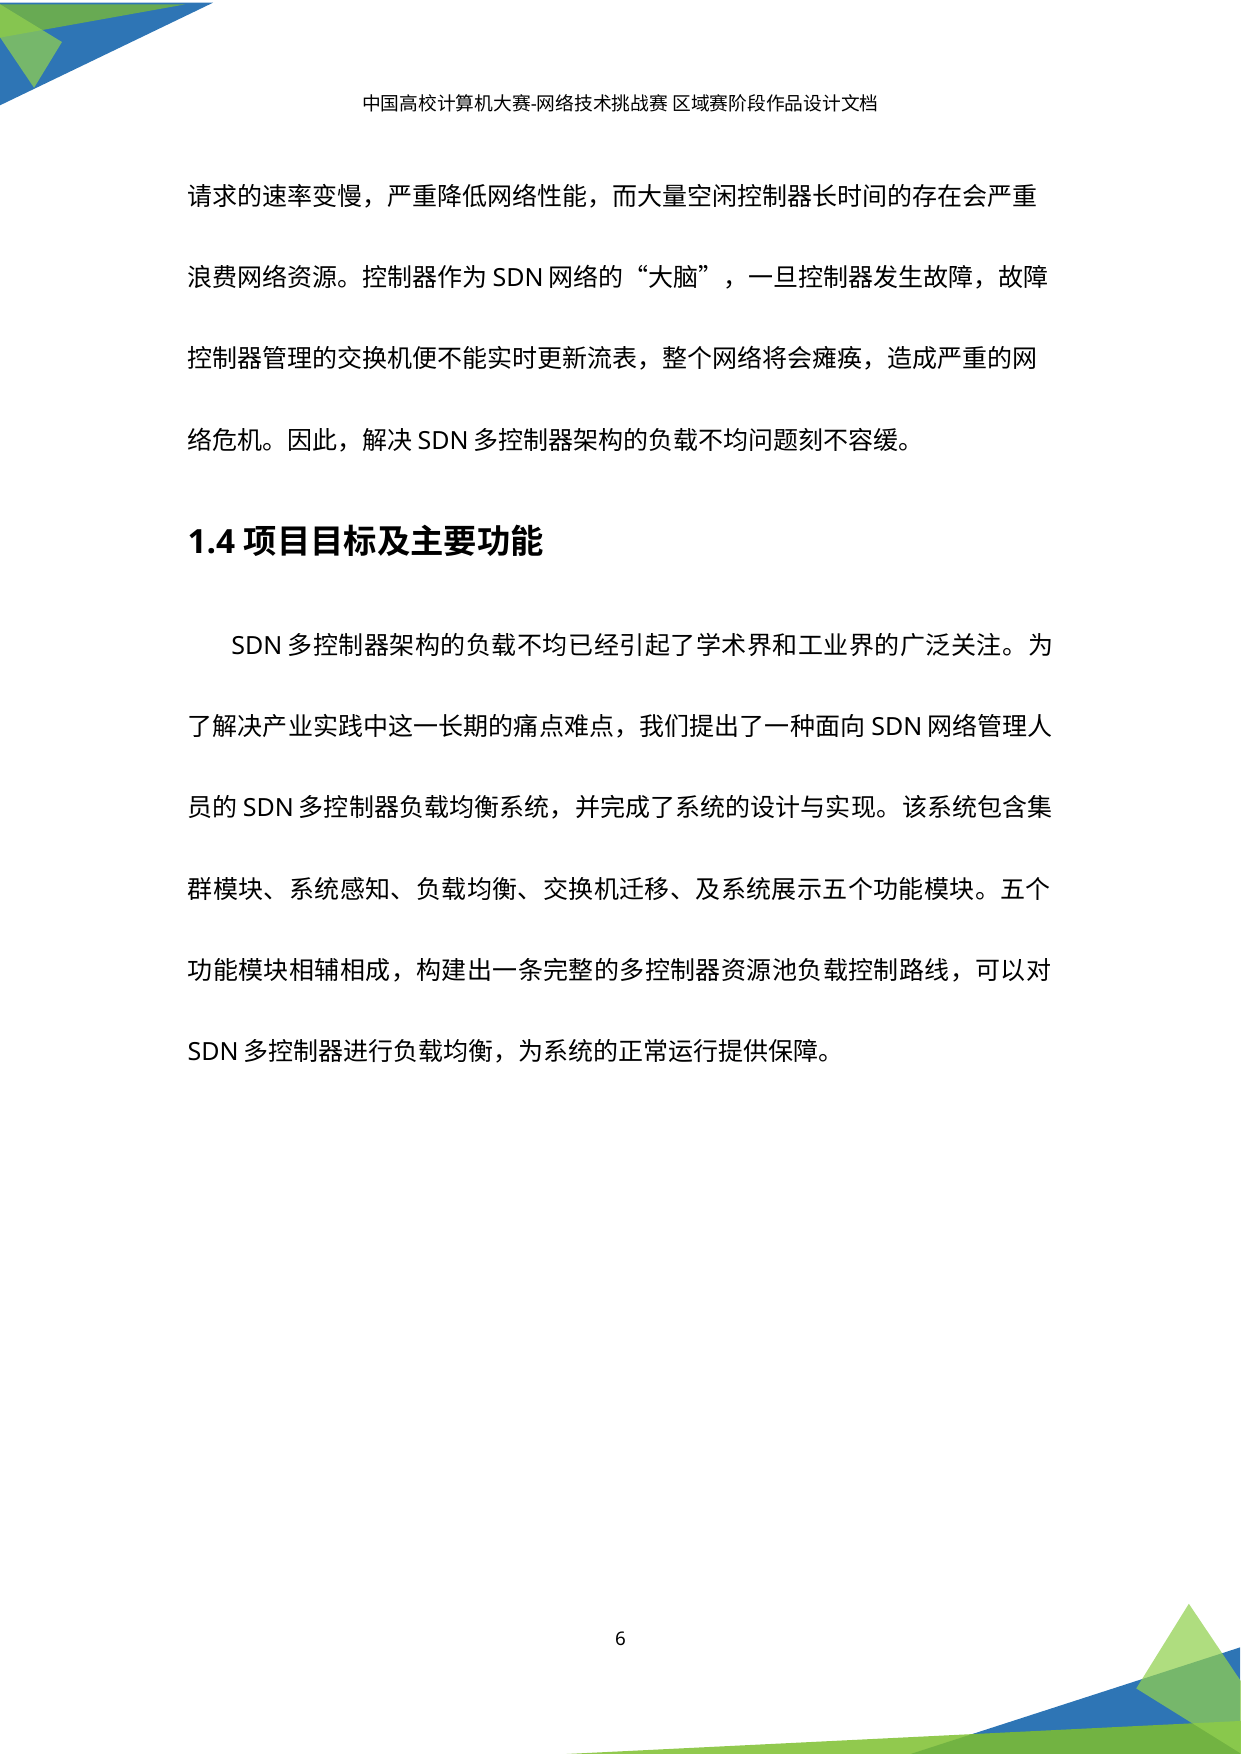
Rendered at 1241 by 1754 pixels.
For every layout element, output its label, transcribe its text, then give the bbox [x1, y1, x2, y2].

text SDN多控制器架构的负载不均已经引起了学术界和工业界的广泛关注。为了解决产业实践中这一长期的痛点难点，我们提出了一种面向SDN网络管理人员的SDN多控制器负载均衡系统，并完成了系统的设计与实现。该系统包含集群模块、系统感知、负载均衡、交换机迁移、及系统展示五个功能模块。五个功能模块相辅相成，构建出一条完整的多控制器资源池负载控制路线，可以对SDN多控制器进行负载均衡，为系统的正常运行提供保障。 [187, 611, 1053, 1082]
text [187, 162, 1053, 471]
subtitle 1.4 项目目标及主要功能 [187, 507, 1053, 572]
